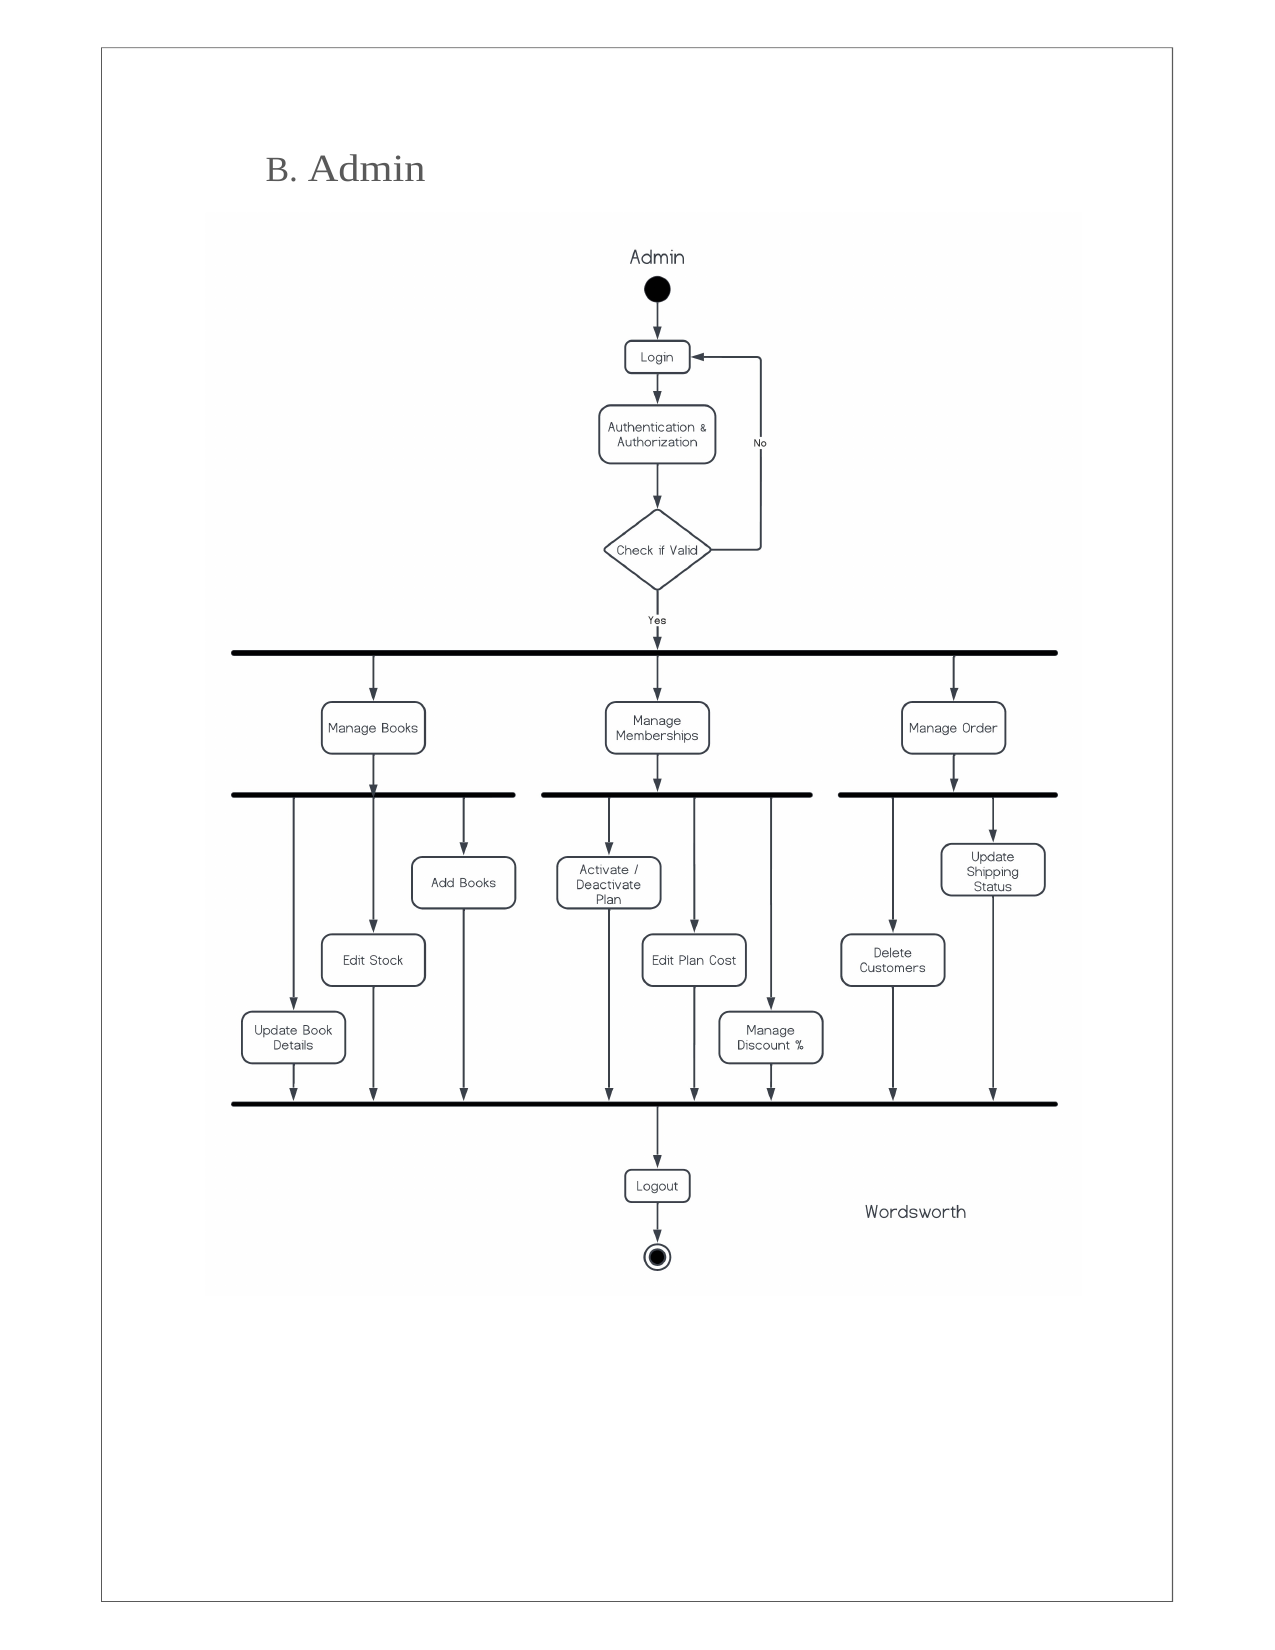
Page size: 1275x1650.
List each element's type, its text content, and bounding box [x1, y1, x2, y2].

subtitle Admin [265, 145, 1171, 189]
picture [205, 212, 1083, 1296]
